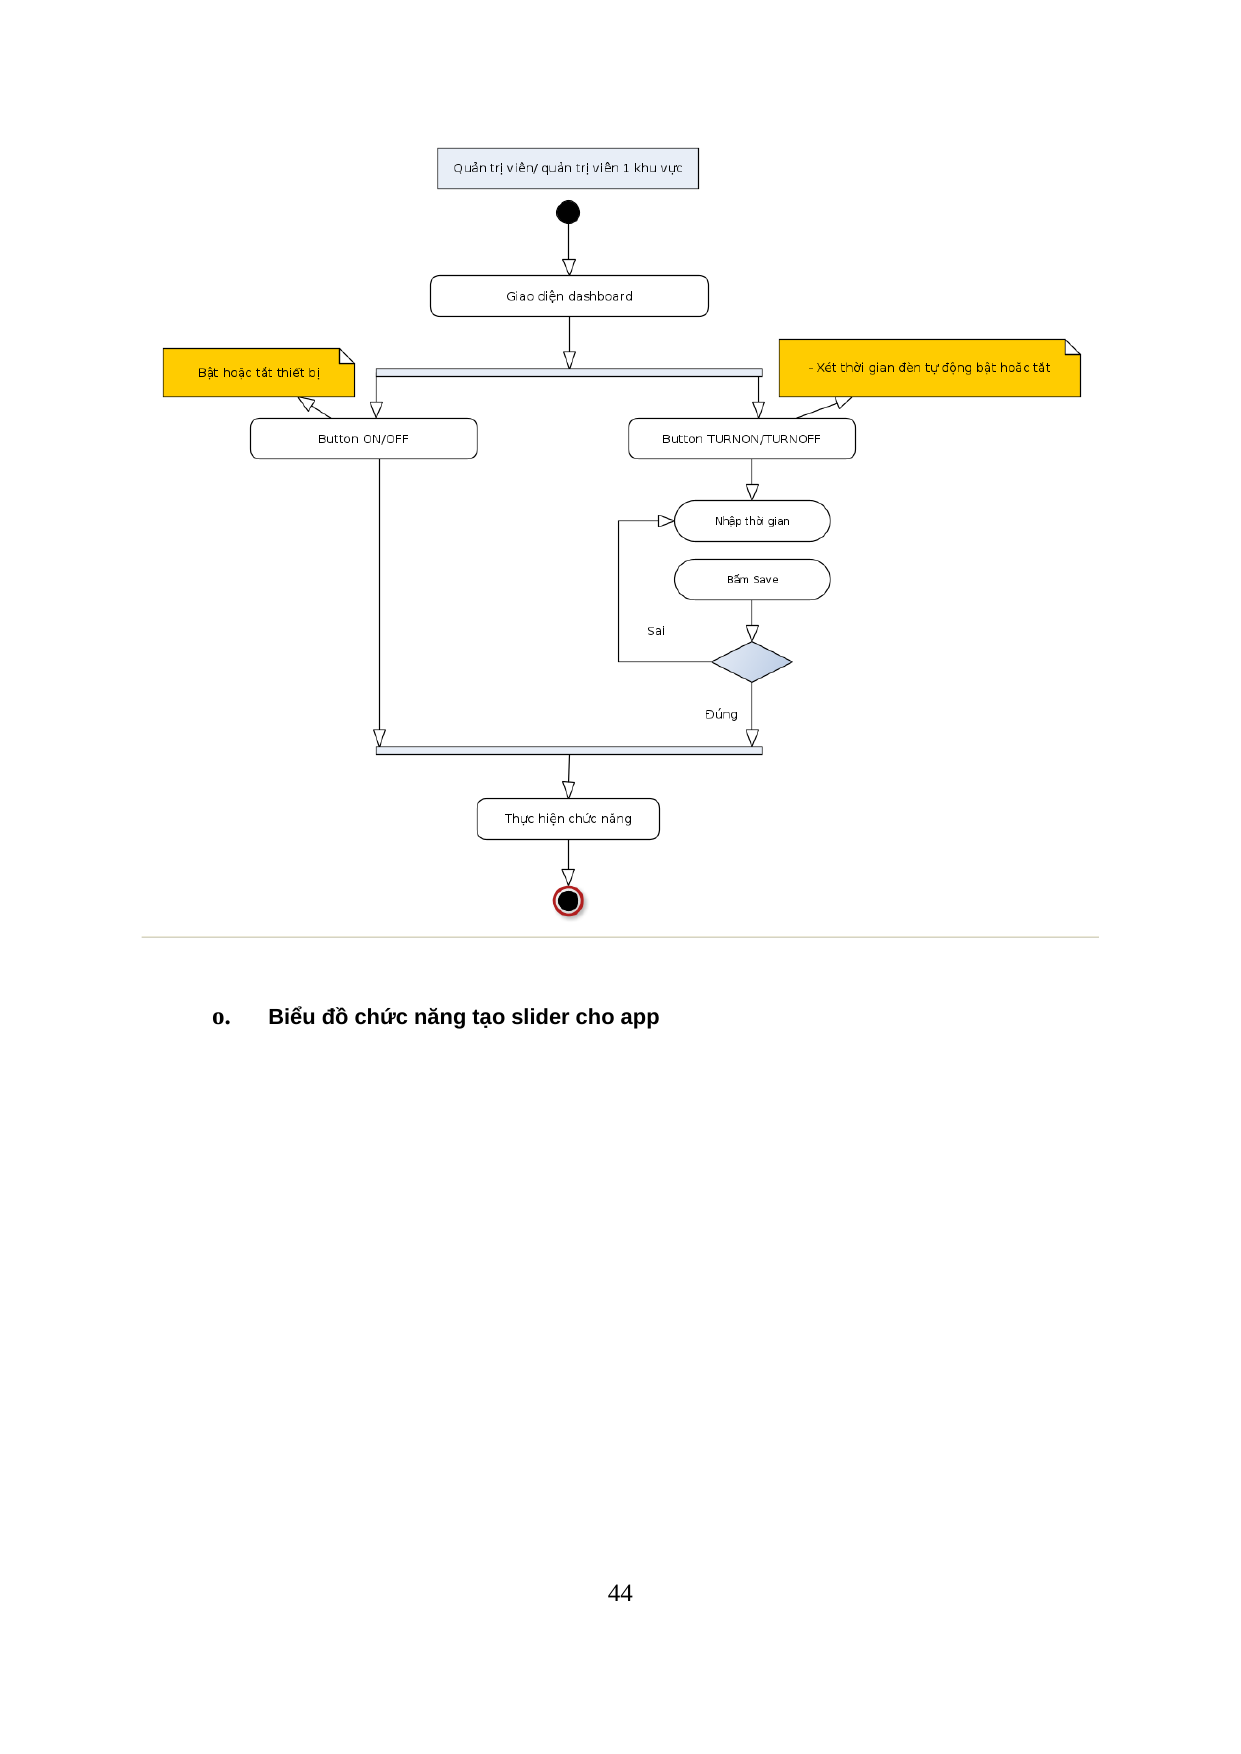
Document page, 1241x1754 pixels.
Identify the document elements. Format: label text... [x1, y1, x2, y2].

subtitle Biểu đồ chức năng tạo slider cho app [156, 1001, 1122, 1030]
picture [141, 143, 1099, 938]
